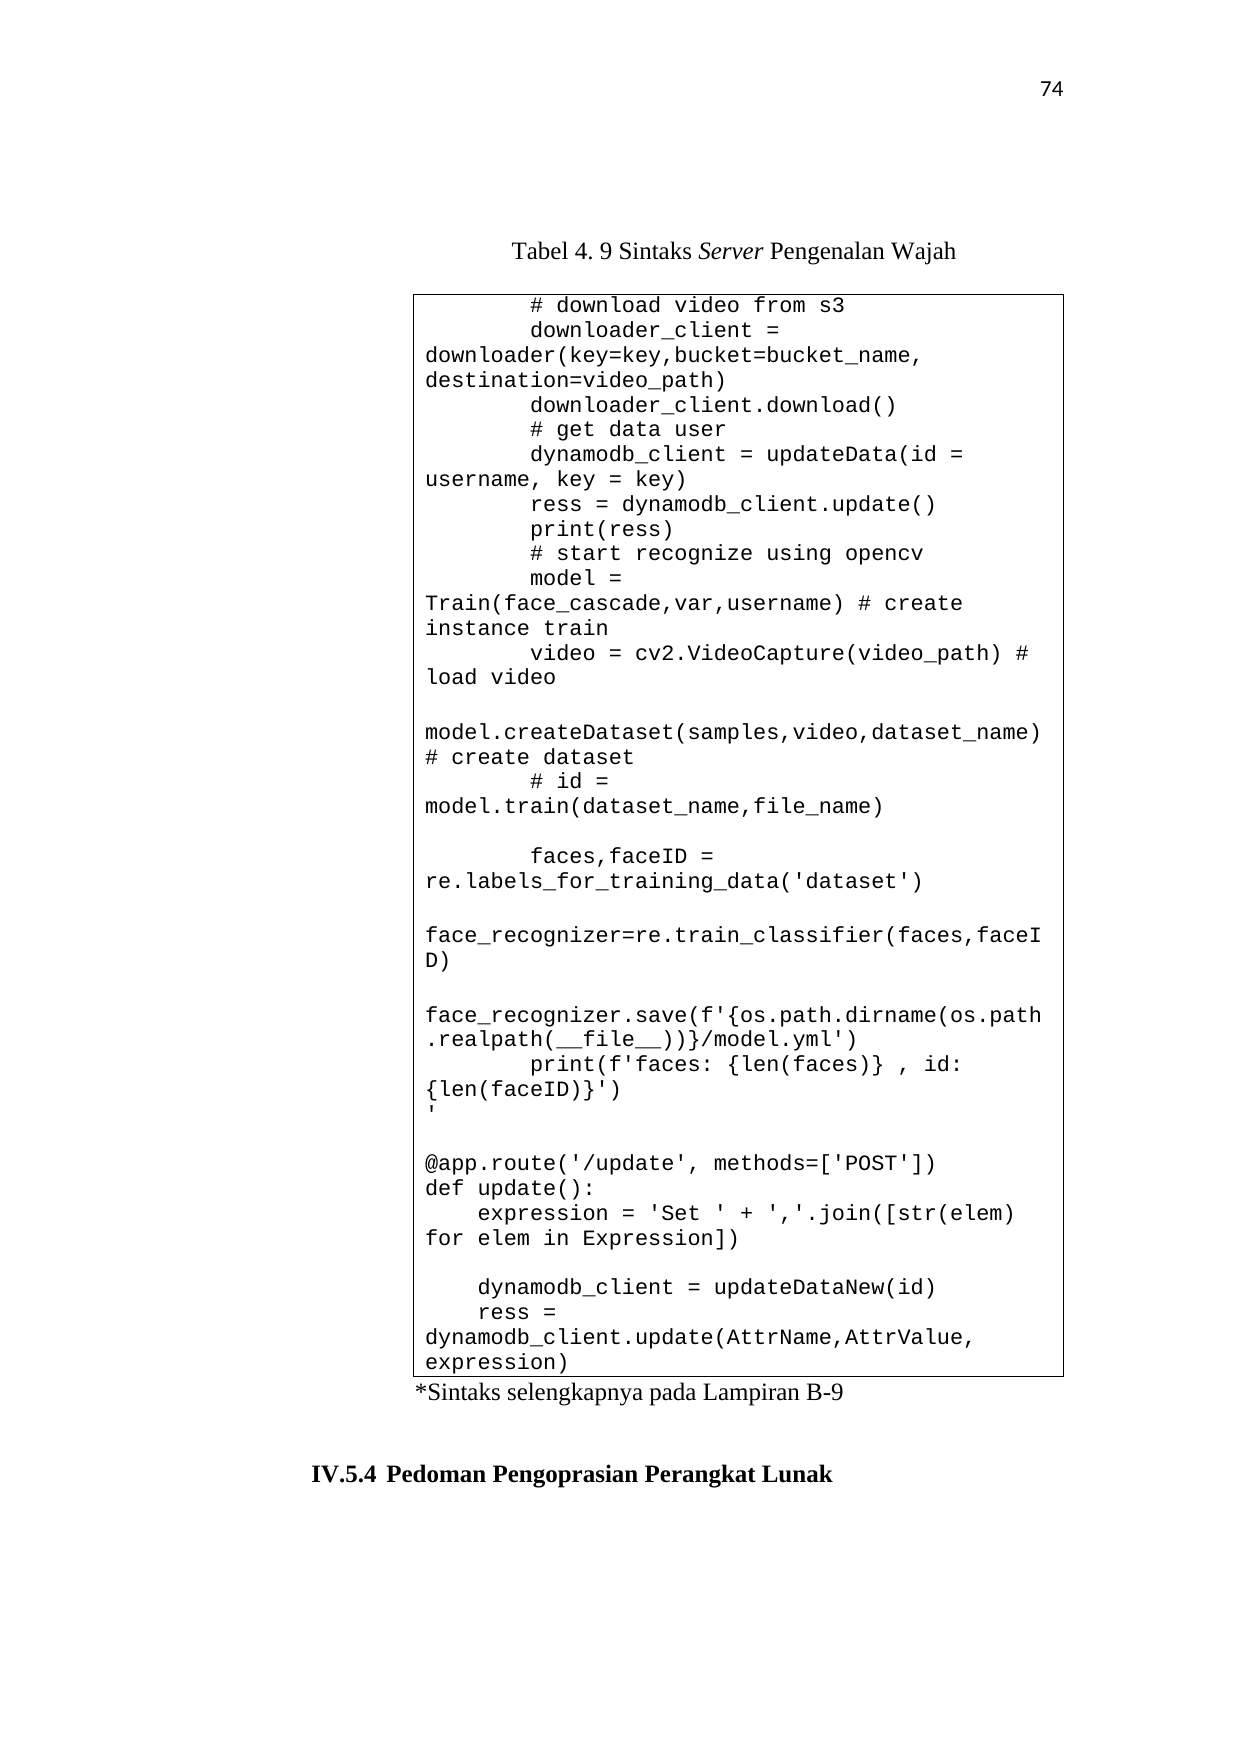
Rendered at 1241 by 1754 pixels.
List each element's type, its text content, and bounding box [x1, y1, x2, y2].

table_header Tabel 4. 9 Sintaks Server Pengenalan Wajah [414, 236, 1063, 294]
text *Sintaks selengkapnya pada Lampiran B-9 [413, 1377, 1063, 1406]
subtitle Pedoman Pengoprasian Perangkat Lunak [311, 1459, 1063, 1488]
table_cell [414, 295, 1063, 1376]
